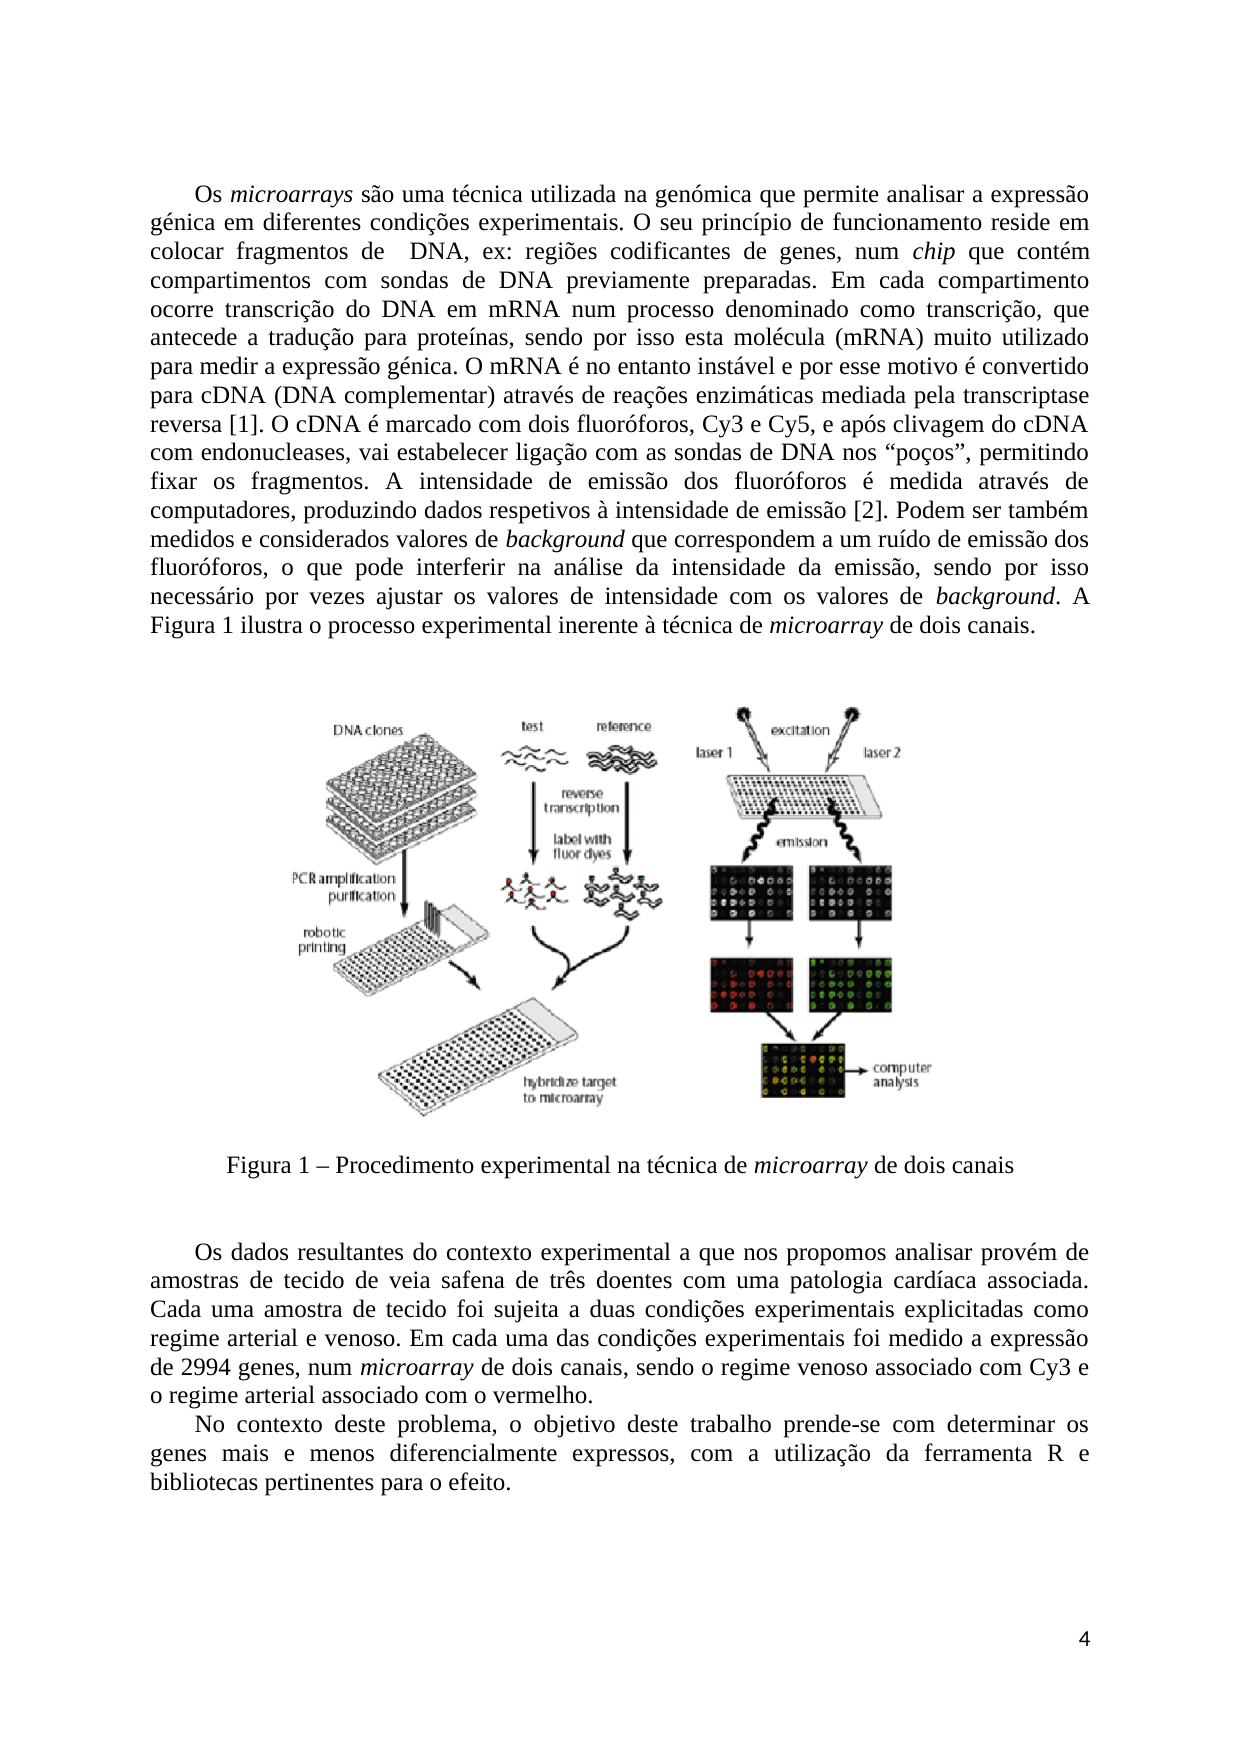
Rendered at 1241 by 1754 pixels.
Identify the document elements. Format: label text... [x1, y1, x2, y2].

text Figura 1 – Procedimento experimental na técnica de microarray de dois canais [150, 1150, 1090, 1179]
text No contexto deste problema, o objetivo deste trabalho prende-se com determinar os genes mais e menos diferencialmente expressos, com a utilização da ferramenta R e bibliotecas pertinentes para o efeito. [150, 1409, 1090, 1495]
text Os dados resultantes do contexto experimental a que nos propomos analisar provém de amostras de tecido de veia safena de três doentes com uma patologia cardíaca associada. Cada uma amostra de tecido foi sujeita a duas condições experimentais explicitadas como regime arterial e venoso. Em cada uma das condições experimentais foi medido a expressão de 2994 genes, num microarray de dois canais, sendo o regime venoso associado com Cy3 e o regime arterial associado com o vermelho. [150, 1237, 1090, 1409]
picture [256, 696, 984, 1151]
text Os microarrays são uma técnica utilizada na genómica que permite analisar a expressão génica em diferentes condições experimentais. O seu princípio de funcionamento reside em colocar fragmentos de DNA, ex: regiões codificantes de genes, num chip que contém compartimentos com sondas de DNA previamente preparadas. Em cada compartimento ocorre transcrição do DNA em mRNA num processo denominado como transcrição, que antecede a tradução para proteínas, sendo por isso esta molécula (mRNA) muito utilizado para medir a expressão génica. O mRNA é no entanto instável e por esse motivo é convertido para cDNA (DNA complementar) através de reações enzimáticas mediada pela transcriptase reversa [1]. O cDNA é marcado com dois fluoróforos, Cy3 e Cy5, e após clivagem do cDNA com endonucleases, vai estabelecer ligação com as sondas de DNA nos “poços”, permitindo fixar os fragmentos. A intensidade de emissão dos fluoróforos é medida através de computadores, produzindo dados respetivos à intensidade de emissão [2]. Podem ser também medidos e considerados valores de background que correspondem a um ruído de emissão dos fluoróforos, o que pode interferir na análise da intensidade da emissão, sendo por isso necessário por vezes ajustar os valores de intensidade com os valores de background. A Figura 1 ilustra o processo experimental inerente à técnica de microarray de dois canais. [150, 179, 1090, 639]
